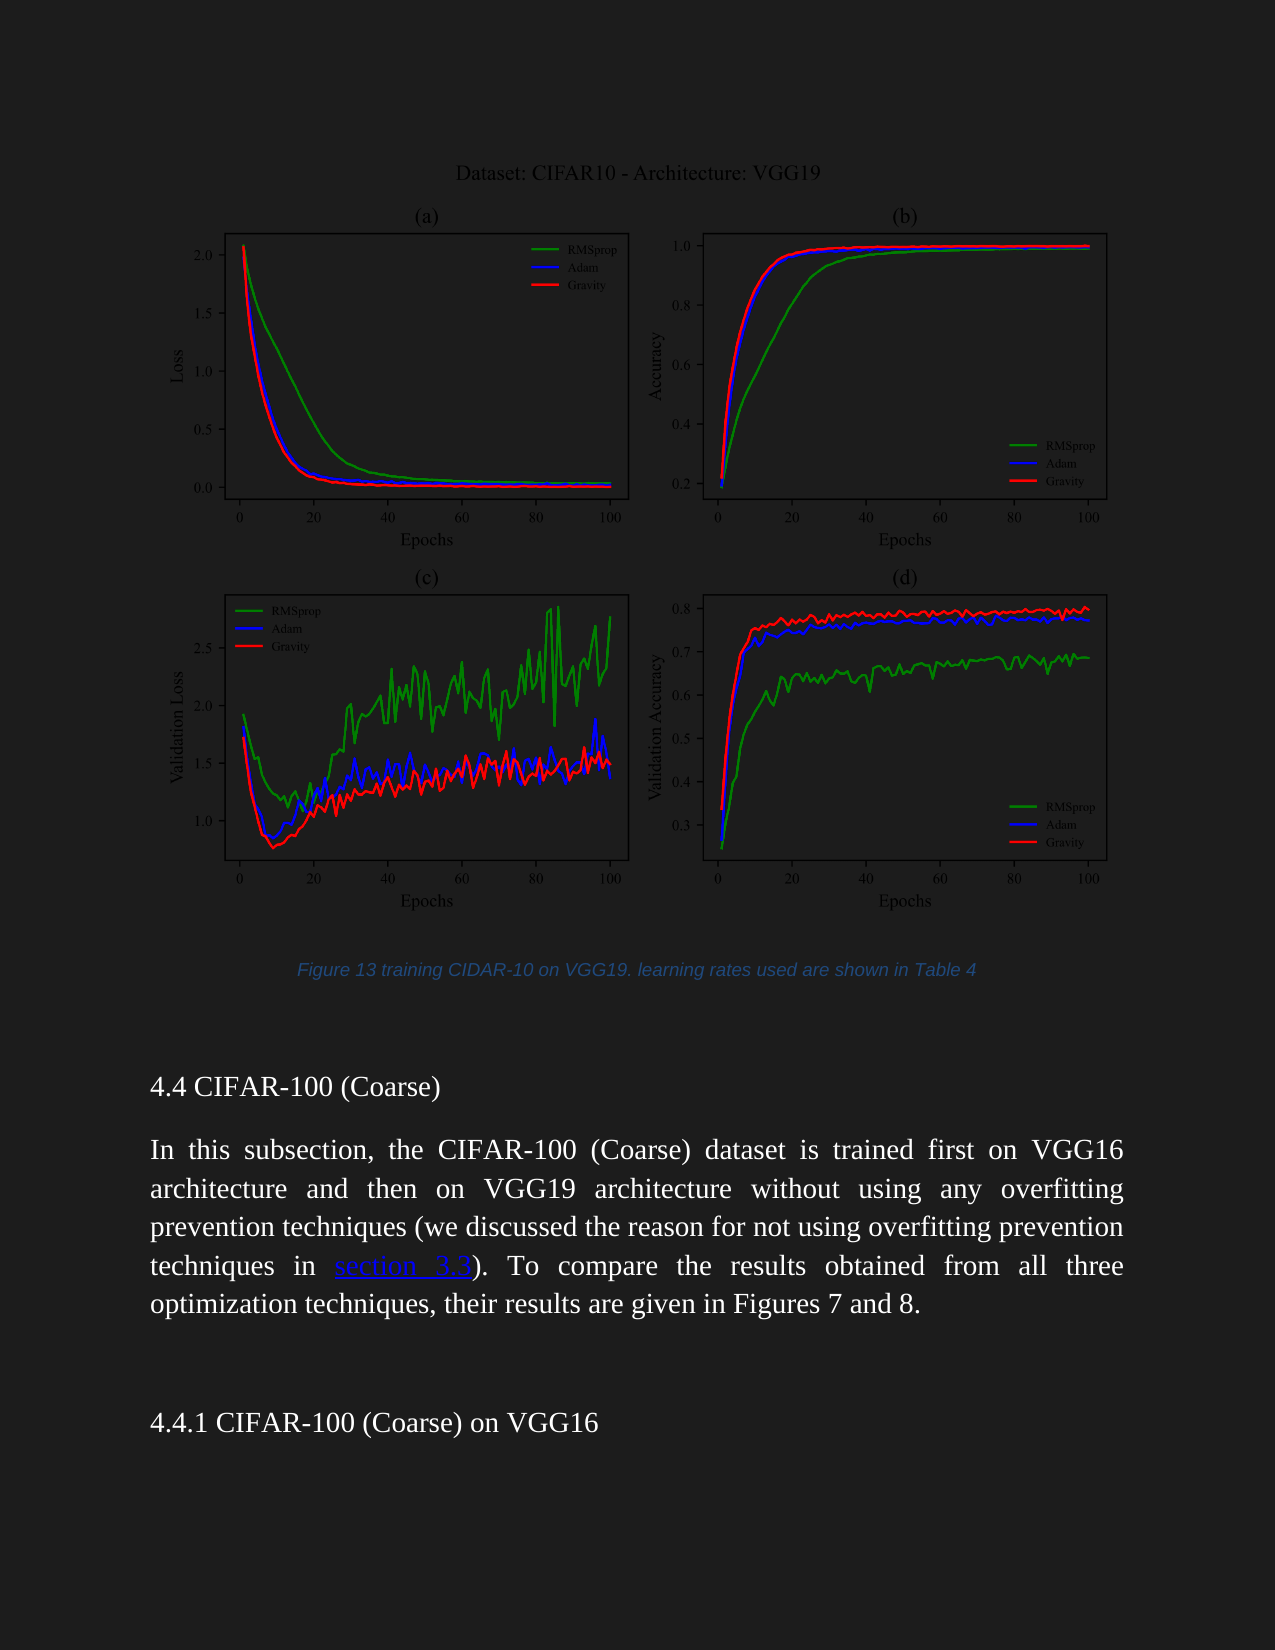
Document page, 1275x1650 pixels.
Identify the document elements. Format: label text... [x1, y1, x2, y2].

subtitle 4.4 CIFAR-100 (Coarse) [150, 1069, 1125, 1102]
text In this subsection, the CIFAR-100 (Coarse) dataset is trained first on VGG16 architecture and then on VGG19 architecture without using any overfitting prevention techniques (we discussed the reason for not using overfitting prevention techniques in section 3.3). To compare the results obtained from all three optimization techniques, their results are given in Figures 7 and 8. [150, 1132, 1125, 1320]
picture [150, 150, 1125, 930]
subtitle 4.4.1 CIFAR-100 (Coarse) on VGG16 [150, 1405, 1125, 1439]
text Figure 13 training CIDAR-10 on VGG19. learning rates used are shown in Table 4 [150, 959, 1125, 980]
